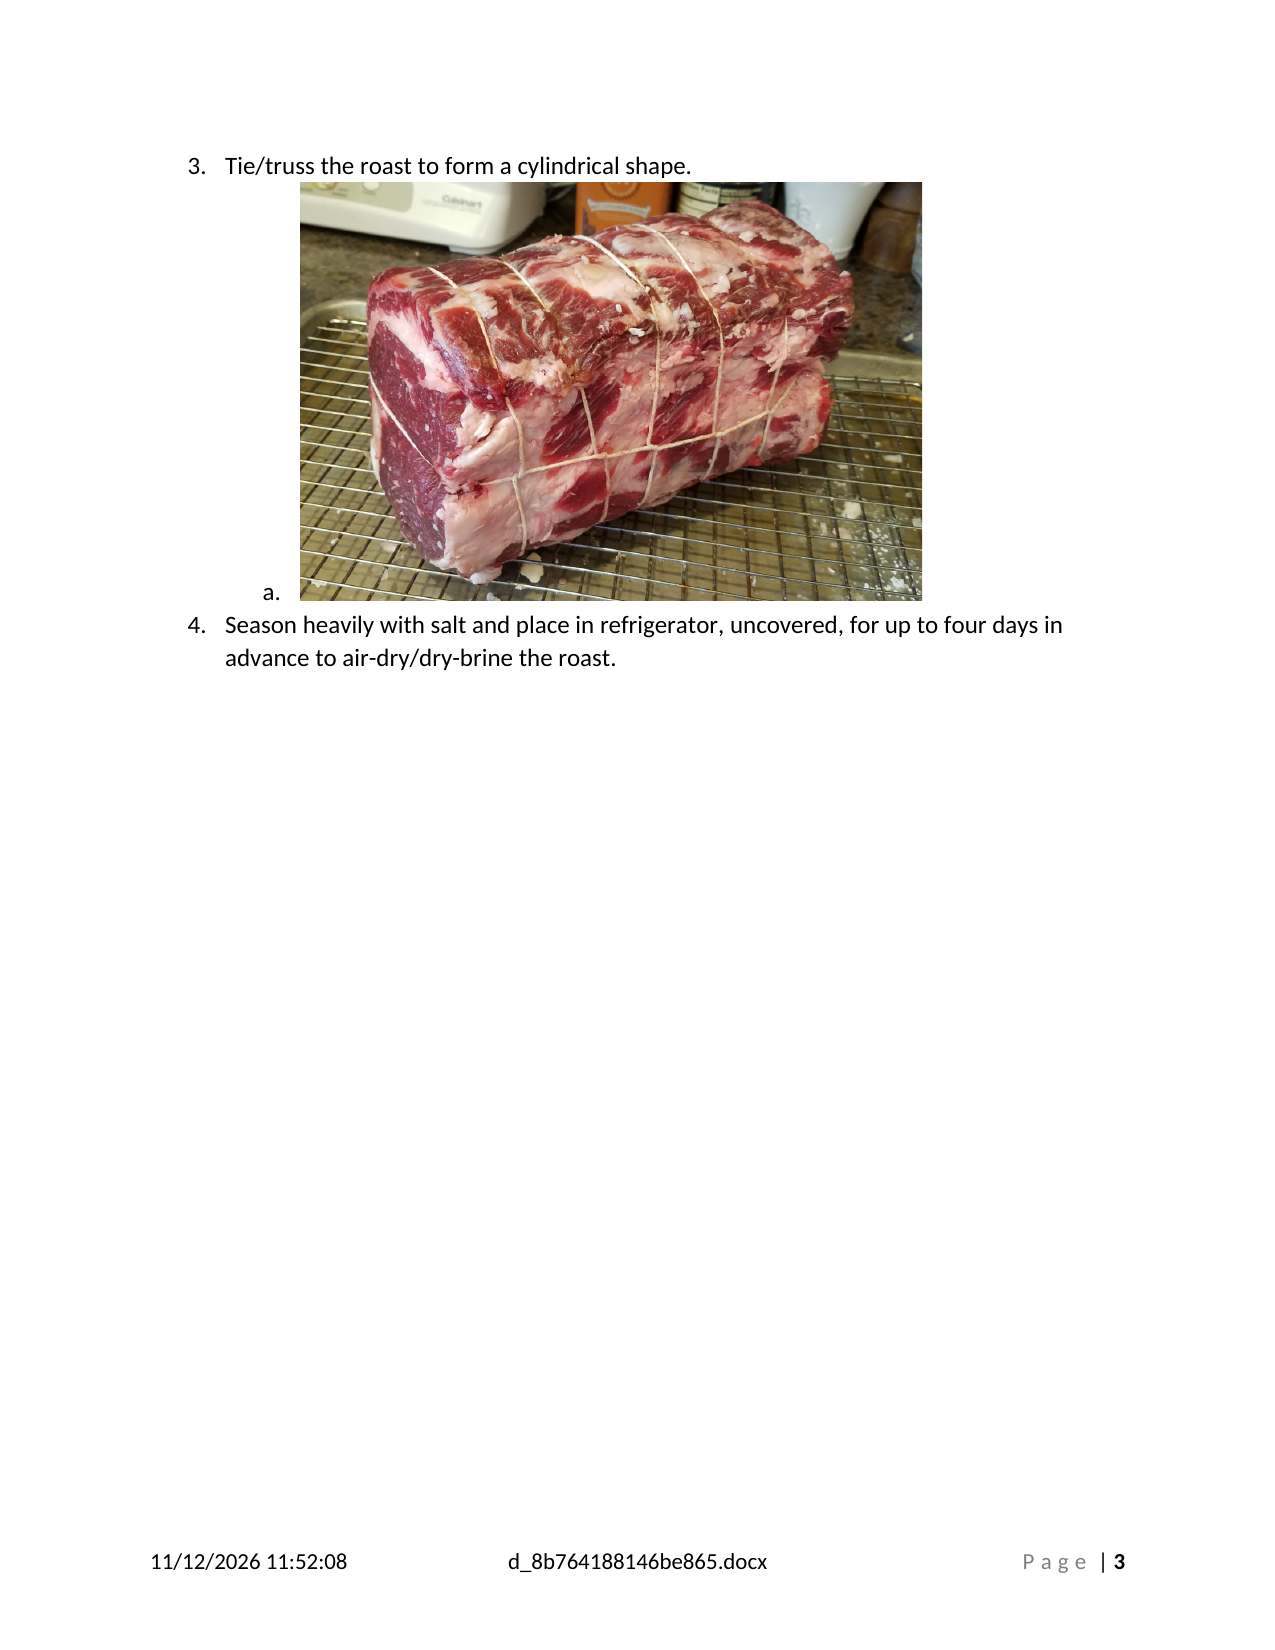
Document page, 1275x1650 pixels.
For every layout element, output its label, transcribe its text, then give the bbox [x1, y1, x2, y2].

list Tie/truss the roast to form a cylindrical shape. [187, 150, 1125, 181]
picture [300, 182, 923, 601]
list Season heavily with salt and place in refrigerator, uncovered, for up to four days in advance to air-dry/dry-brine the roast. [187, 609, 1125, 672]
